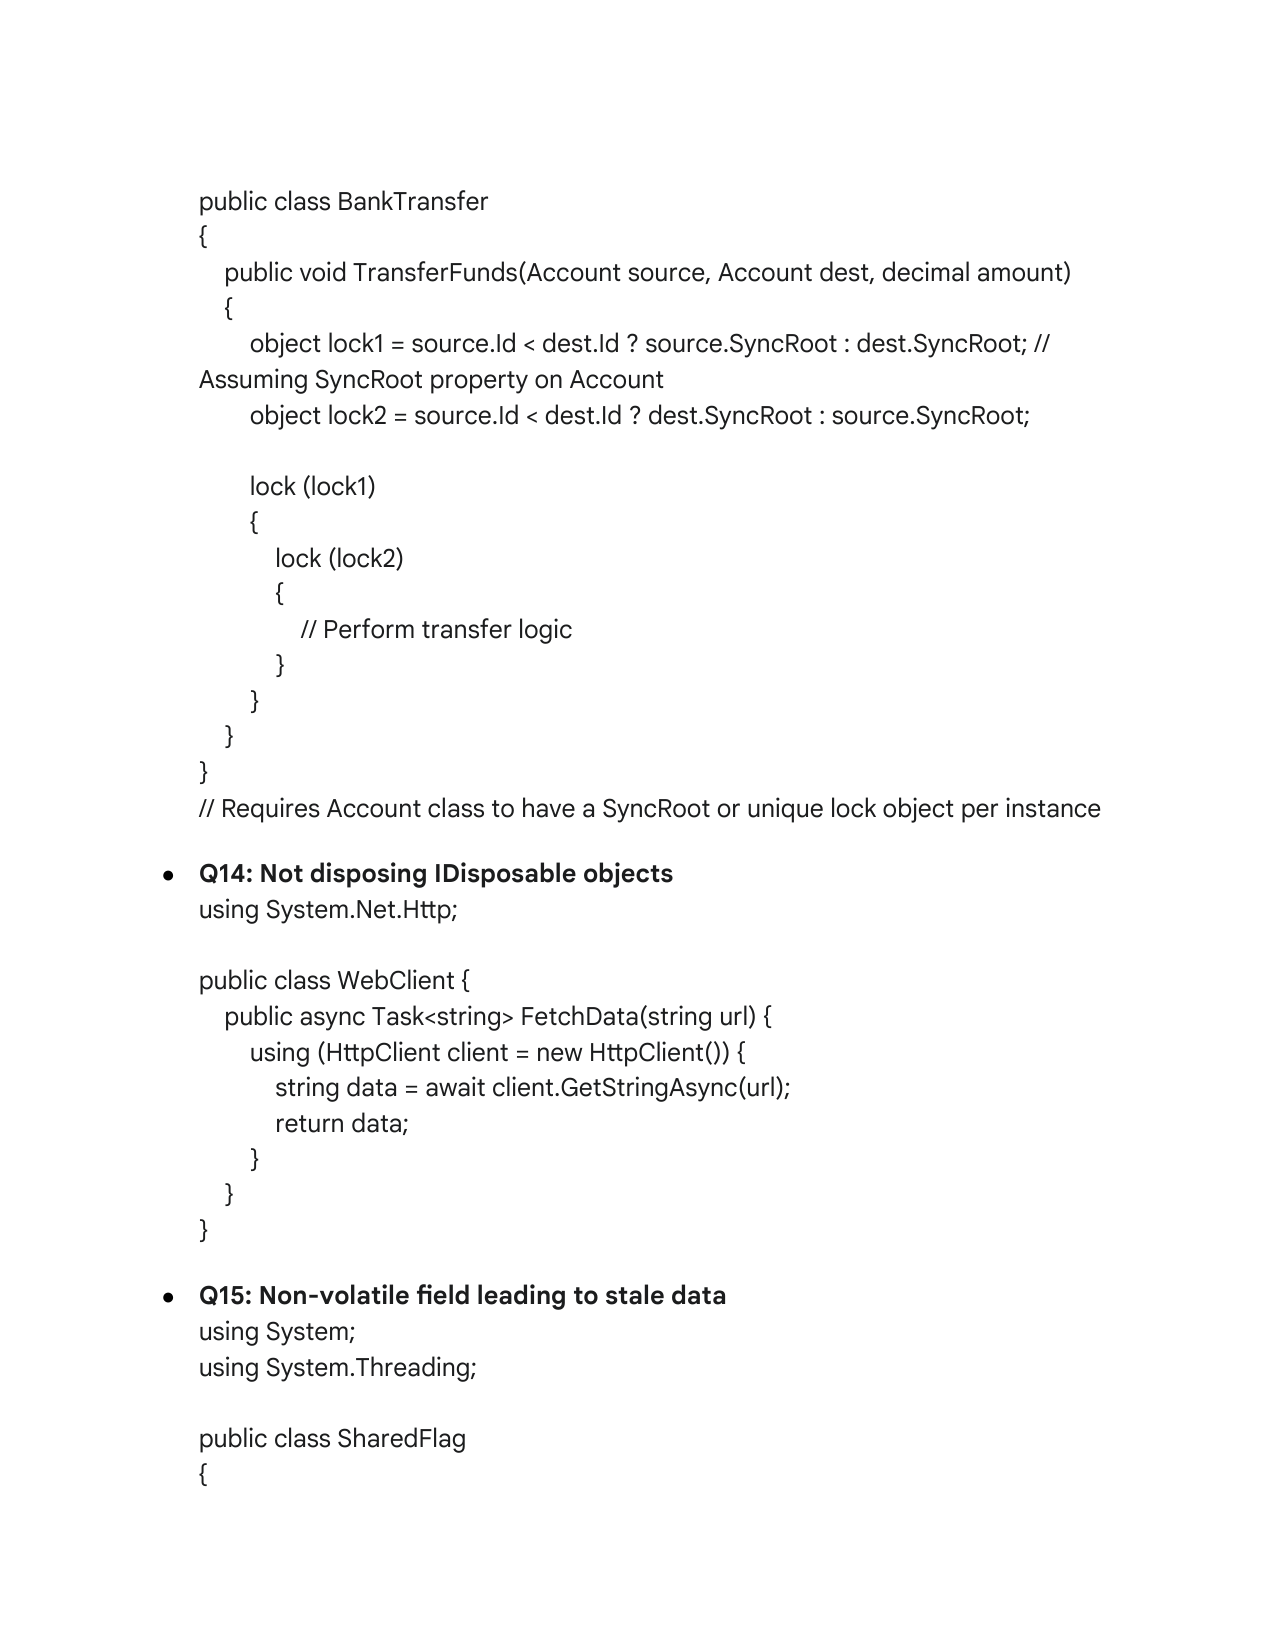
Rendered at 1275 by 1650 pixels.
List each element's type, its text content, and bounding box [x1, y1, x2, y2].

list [161, 1280, 1125, 1490]
list Q14: Not disposing IDisposable objects using System.Net.Http; public class WebClient { public async Task<string> FetchData(string url) { using (HttpClient client = new HttpClient()) { string data = await client.GetStringAsync(url); return data; } } } [161, 858, 1125, 1277]
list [161, 150, 1125, 854]
